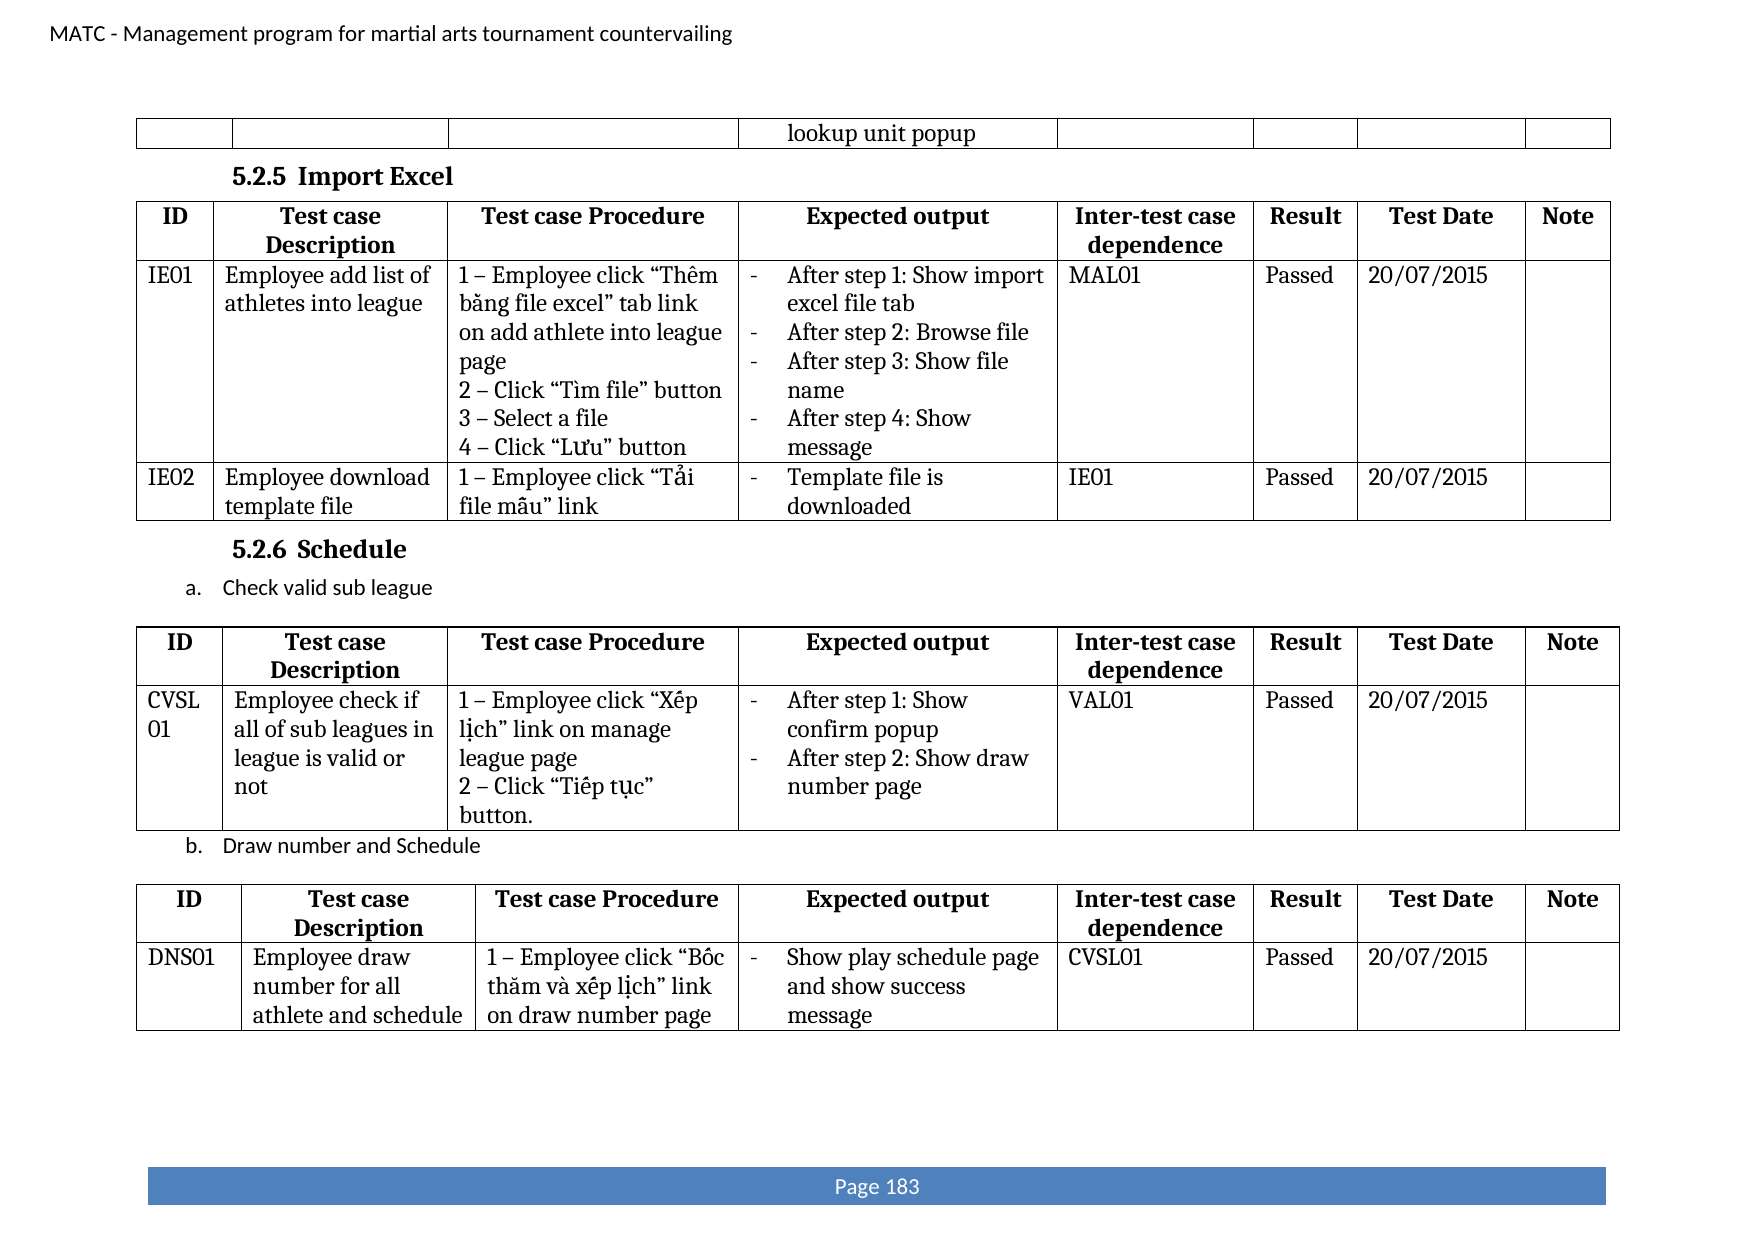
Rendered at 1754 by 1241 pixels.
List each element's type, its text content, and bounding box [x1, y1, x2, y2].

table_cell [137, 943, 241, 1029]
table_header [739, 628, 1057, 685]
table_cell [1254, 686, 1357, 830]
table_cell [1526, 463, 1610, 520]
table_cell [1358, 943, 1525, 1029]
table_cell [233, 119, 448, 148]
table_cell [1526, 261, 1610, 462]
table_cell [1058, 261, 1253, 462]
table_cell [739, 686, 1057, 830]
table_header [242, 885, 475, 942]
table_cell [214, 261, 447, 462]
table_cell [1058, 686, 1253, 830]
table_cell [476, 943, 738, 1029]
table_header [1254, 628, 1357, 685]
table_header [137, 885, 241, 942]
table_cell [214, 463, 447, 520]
list Check valid sub league [185, 573, 1606, 601]
subtitle Import Excel [232, 161, 1606, 193]
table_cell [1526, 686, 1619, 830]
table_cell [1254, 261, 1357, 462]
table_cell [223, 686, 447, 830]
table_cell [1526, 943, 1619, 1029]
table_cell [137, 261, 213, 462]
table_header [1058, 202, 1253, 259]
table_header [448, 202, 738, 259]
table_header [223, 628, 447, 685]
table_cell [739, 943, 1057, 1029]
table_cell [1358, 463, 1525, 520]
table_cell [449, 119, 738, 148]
subtitle Schedule [232, 534, 1606, 565]
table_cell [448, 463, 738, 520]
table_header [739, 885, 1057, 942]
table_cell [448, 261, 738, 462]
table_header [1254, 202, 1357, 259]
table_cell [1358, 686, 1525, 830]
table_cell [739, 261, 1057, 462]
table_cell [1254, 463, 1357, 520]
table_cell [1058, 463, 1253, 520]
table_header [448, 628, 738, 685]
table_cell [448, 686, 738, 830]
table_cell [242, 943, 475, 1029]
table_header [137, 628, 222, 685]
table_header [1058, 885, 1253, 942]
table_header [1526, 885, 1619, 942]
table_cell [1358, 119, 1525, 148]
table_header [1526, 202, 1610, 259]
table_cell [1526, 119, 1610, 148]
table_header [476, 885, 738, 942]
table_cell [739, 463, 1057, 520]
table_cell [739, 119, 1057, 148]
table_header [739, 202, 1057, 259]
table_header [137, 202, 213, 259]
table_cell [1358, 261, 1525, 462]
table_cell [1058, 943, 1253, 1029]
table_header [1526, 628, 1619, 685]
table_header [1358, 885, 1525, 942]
list Draw number and Schedule [185, 831, 1606, 859]
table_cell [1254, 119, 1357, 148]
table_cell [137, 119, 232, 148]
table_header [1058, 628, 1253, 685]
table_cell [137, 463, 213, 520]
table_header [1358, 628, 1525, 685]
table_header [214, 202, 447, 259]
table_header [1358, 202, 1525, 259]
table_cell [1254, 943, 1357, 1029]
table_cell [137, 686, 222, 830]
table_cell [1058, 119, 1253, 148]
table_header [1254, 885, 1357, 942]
